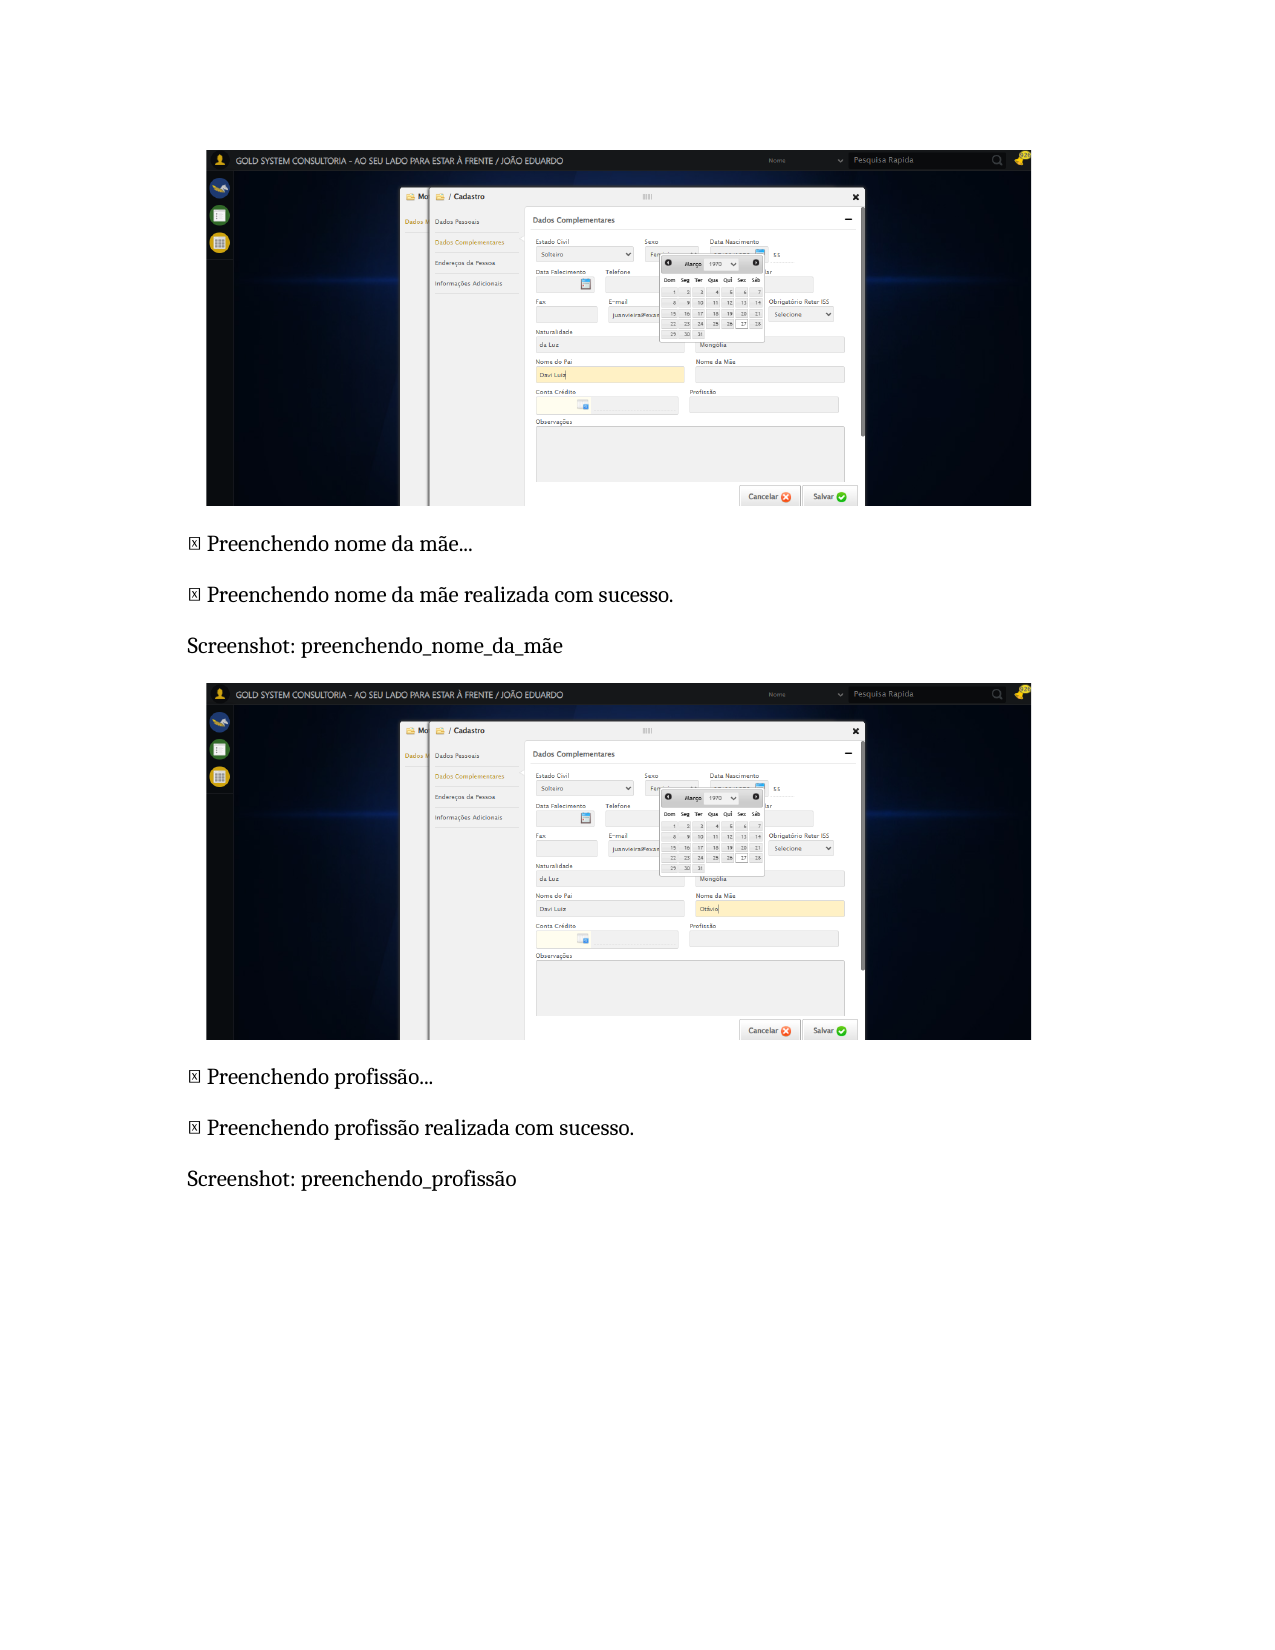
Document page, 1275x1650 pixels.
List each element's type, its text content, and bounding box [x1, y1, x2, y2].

picture [206, 150, 1032, 506]
picture [206, 683, 1032, 1040]
text ✅ Preenchendo profissão realizada com sucesso. [187, 1115, 1087, 1141]
text 🔄 Preenchendo nome da mãe... [187, 530, 1087, 557]
text Screenshot: preenchendo_nome_da_mãe [187, 632, 1087, 659]
text 🔄 Preenchendo profissão... [187, 1064, 1087, 1090]
text Screenshot: preenchendo_profissão [187, 1166, 1087, 1192]
text ✅ Preenchendo nome da mãe realizada com sucesso. [187, 581, 1087, 608]
